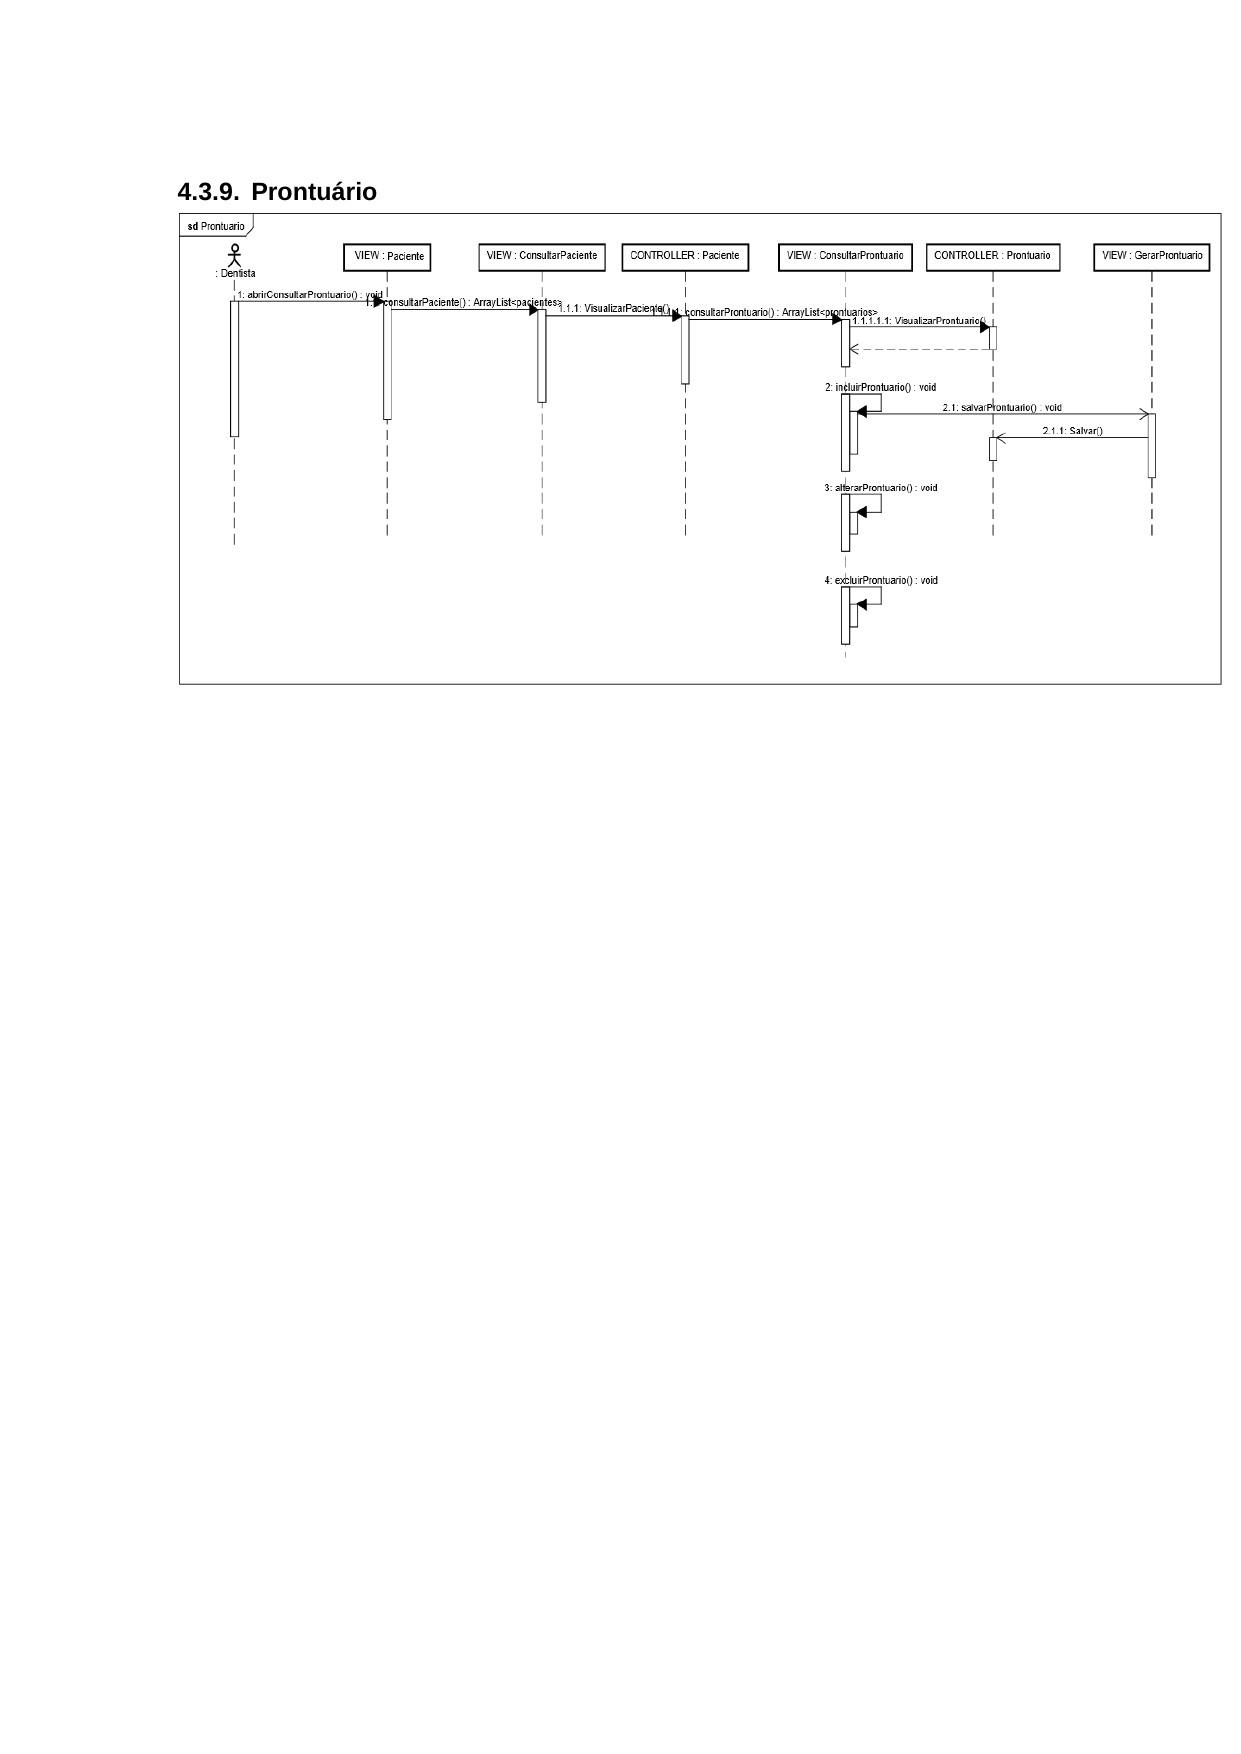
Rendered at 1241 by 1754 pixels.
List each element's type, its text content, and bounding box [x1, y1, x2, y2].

subtitle Prontuário [177, 177, 1122, 206]
picture [177, 210, 1223, 686]
